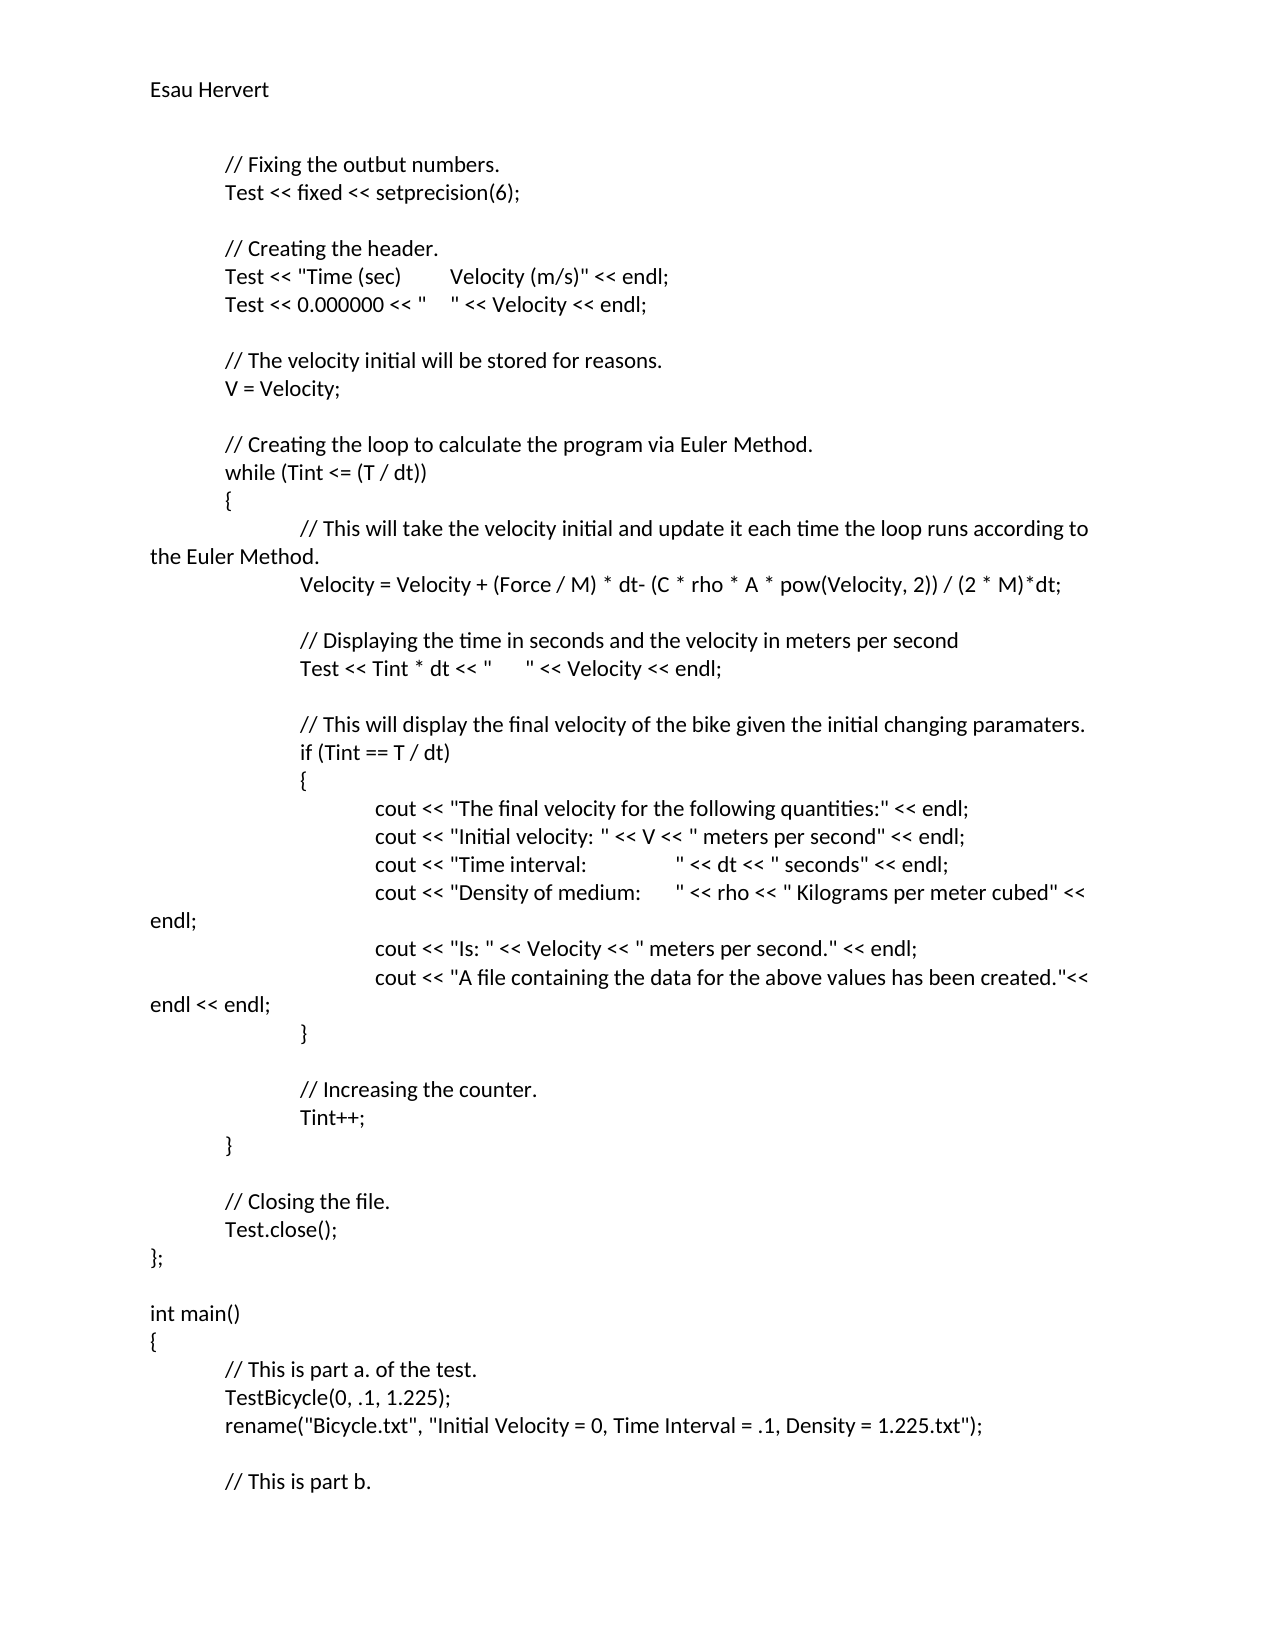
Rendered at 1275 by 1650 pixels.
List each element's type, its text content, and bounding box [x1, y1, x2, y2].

text cout << "Time interval: " << dt << " seconds" << endl; [150, 851, 1125, 878]
text while (Tint <= (T / dt)) [150, 458, 1125, 486]
text Velocity = Velocity + (Force / M) * dt- (C * rho * A * pow(Velocity, 2)) / (2 * M)*dt; [150, 570, 1125, 598]
text { [150, 766, 1125, 794]
text TestBicycle(0, .1, 1.225); [150, 1383, 1125, 1411]
text int main() [150, 1299, 1125, 1327]
text Tint++; [150, 1103, 1125, 1131]
text } [150, 1019, 1125, 1047]
text // Displaying the time in seconds and the velocity in meters per second [150, 626, 1125, 654]
text } [150, 1131, 1125, 1159]
text cout << "Density of medium: " << rho << " Kilograms per meter cubed" << endl; [150, 878, 1125, 934]
text if (Tint == T / dt) [150, 738, 1125, 766]
text Test << "Time (sec) Velocity (m/s)" << endl; [150, 262, 1125, 290]
text Test.close(); [150, 1215, 1125, 1243]
text // The velocity initial will be stored for reasons. [150, 346, 1125, 374]
text V = Velocity; [150, 374, 1125, 402]
text { [150, 486, 1125, 514]
text // Closing the file. [150, 1187, 1125, 1215]
text // Fixing the outbut numbers. [150, 150, 1125, 178]
text // This is part a. of the test. [150, 1355, 1125, 1383]
text cout << "A file containing the data for the above values has been created."<< endl << endl; [150, 963, 1125, 1019]
text rename("Bicycle.txt", "Initial Velocity = 0, Time Interval = .1, Density = 1.225.txt"); [150, 1411, 1125, 1439]
text // Increasing the counter. [150, 1075, 1125, 1103]
text // This will display the final velocity of the bike given the initial changing paramaters. [150, 710, 1125, 738]
text Test << Tint * dt << " " << Velocity << endl; [150, 654, 1125, 682]
text // This is part b. [150, 1467, 1125, 1495]
text cout << "Initial velocity: " << V << " meters per second" << endl; [150, 822, 1125, 851]
text cout << "Is: " << Velocity << " meters per second." << endl; [150, 934, 1125, 963]
text { [150, 1327, 1125, 1355]
text // Creating the loop to calculate the program via Euler Method. [150, 430, 1125, 458]
text }; [150, 1243, 1125, 1271]
text // This will take the velocity initial and update it each time the loop runs according to the Euler Method. [150, 514, 1125, 570]
text cout << "The final velocity for the following quantities:" << endl; [150, 794, 1125, 822]
text Test << 0.000000 << " " << Velocity << endl; [150, 290, 1125, 318]
text Test << fixed << setprecision(6); [150, 178, 1125, 206]
text // Creating the header. [150, 234, 1125, 262]
